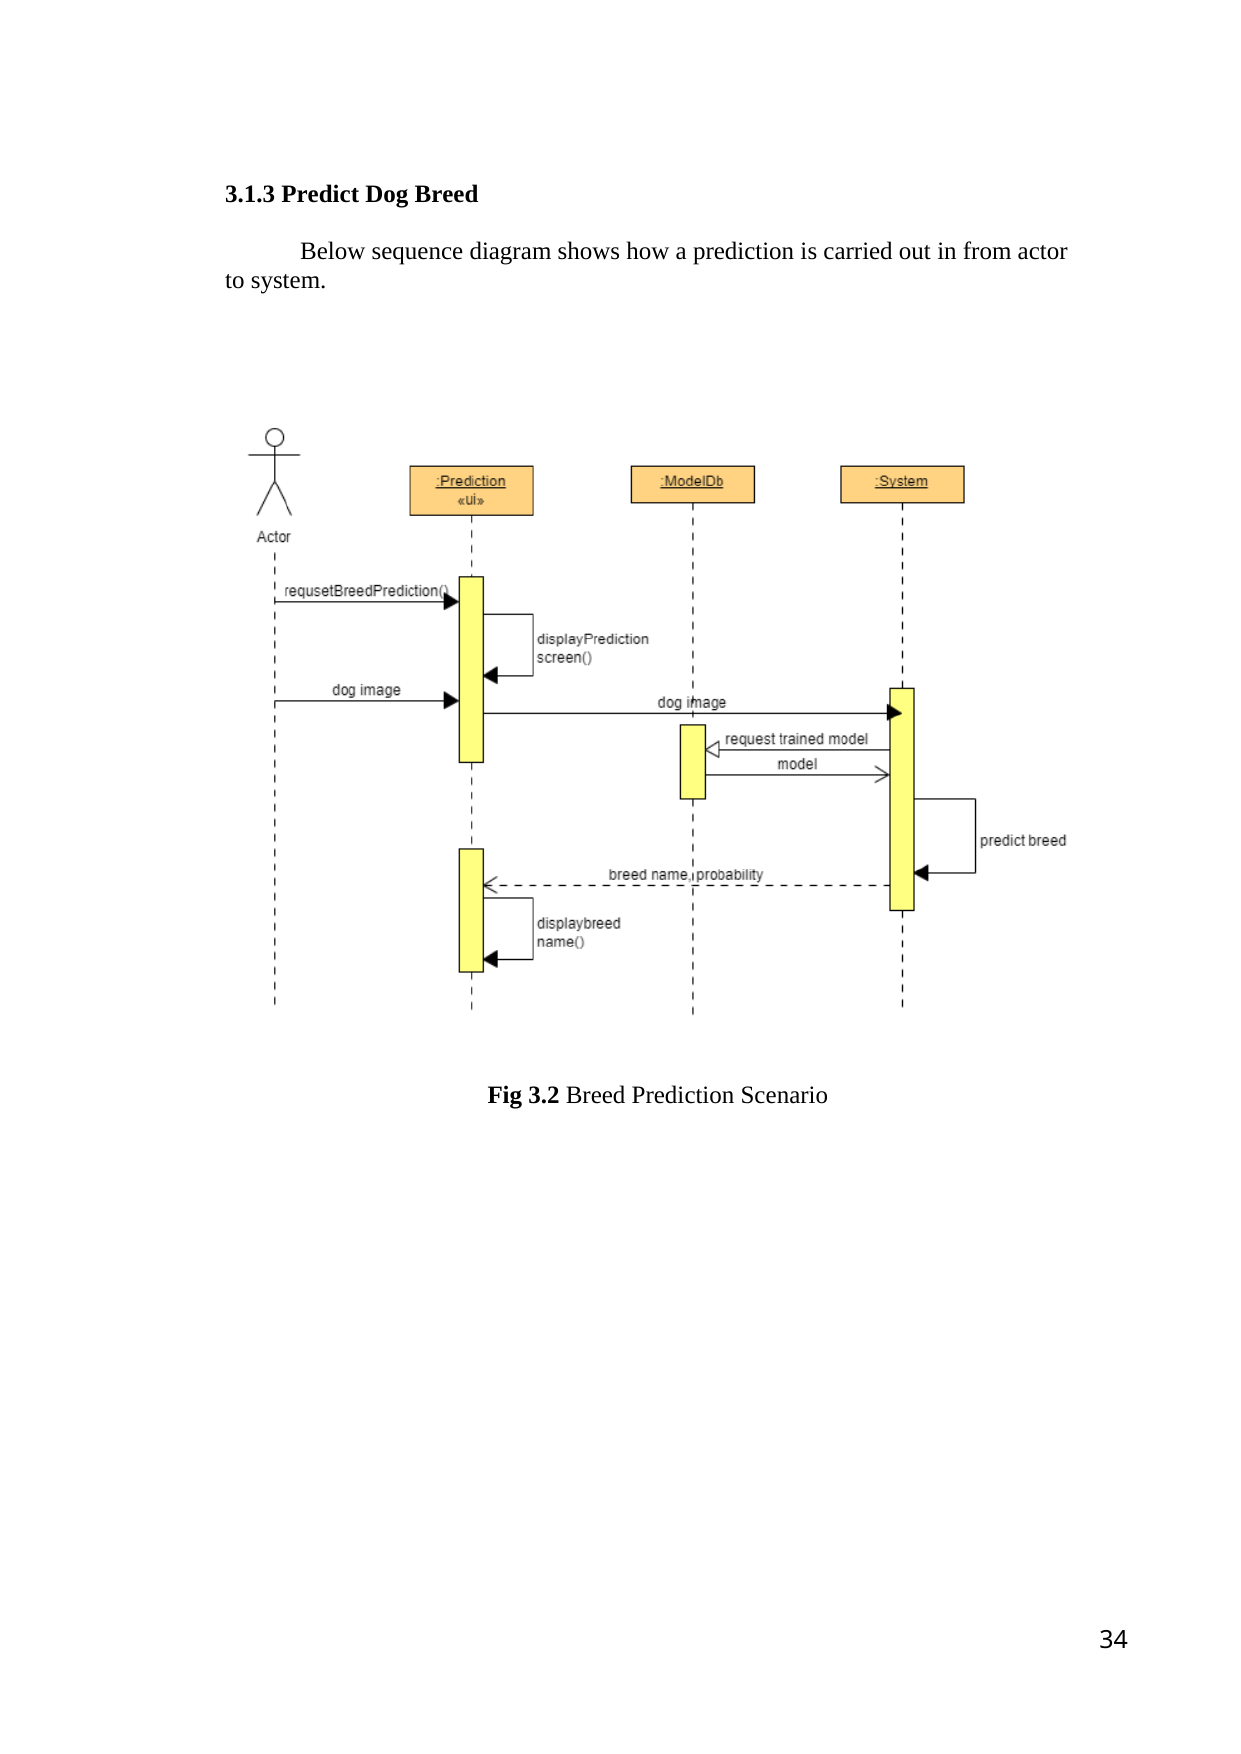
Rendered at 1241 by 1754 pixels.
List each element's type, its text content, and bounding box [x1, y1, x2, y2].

text Below sequence diagram shows how a prediction is carried out in from actor to system. [225, 236, 1090, 294]
text 3.1.3 Predict Dog Breed [225, 179, 1090, 207]
text Fig 3.2 Breed Prediction Scenario [225, 1081, 1090, 1109]
picture [225, 408, 1090, 1024]
